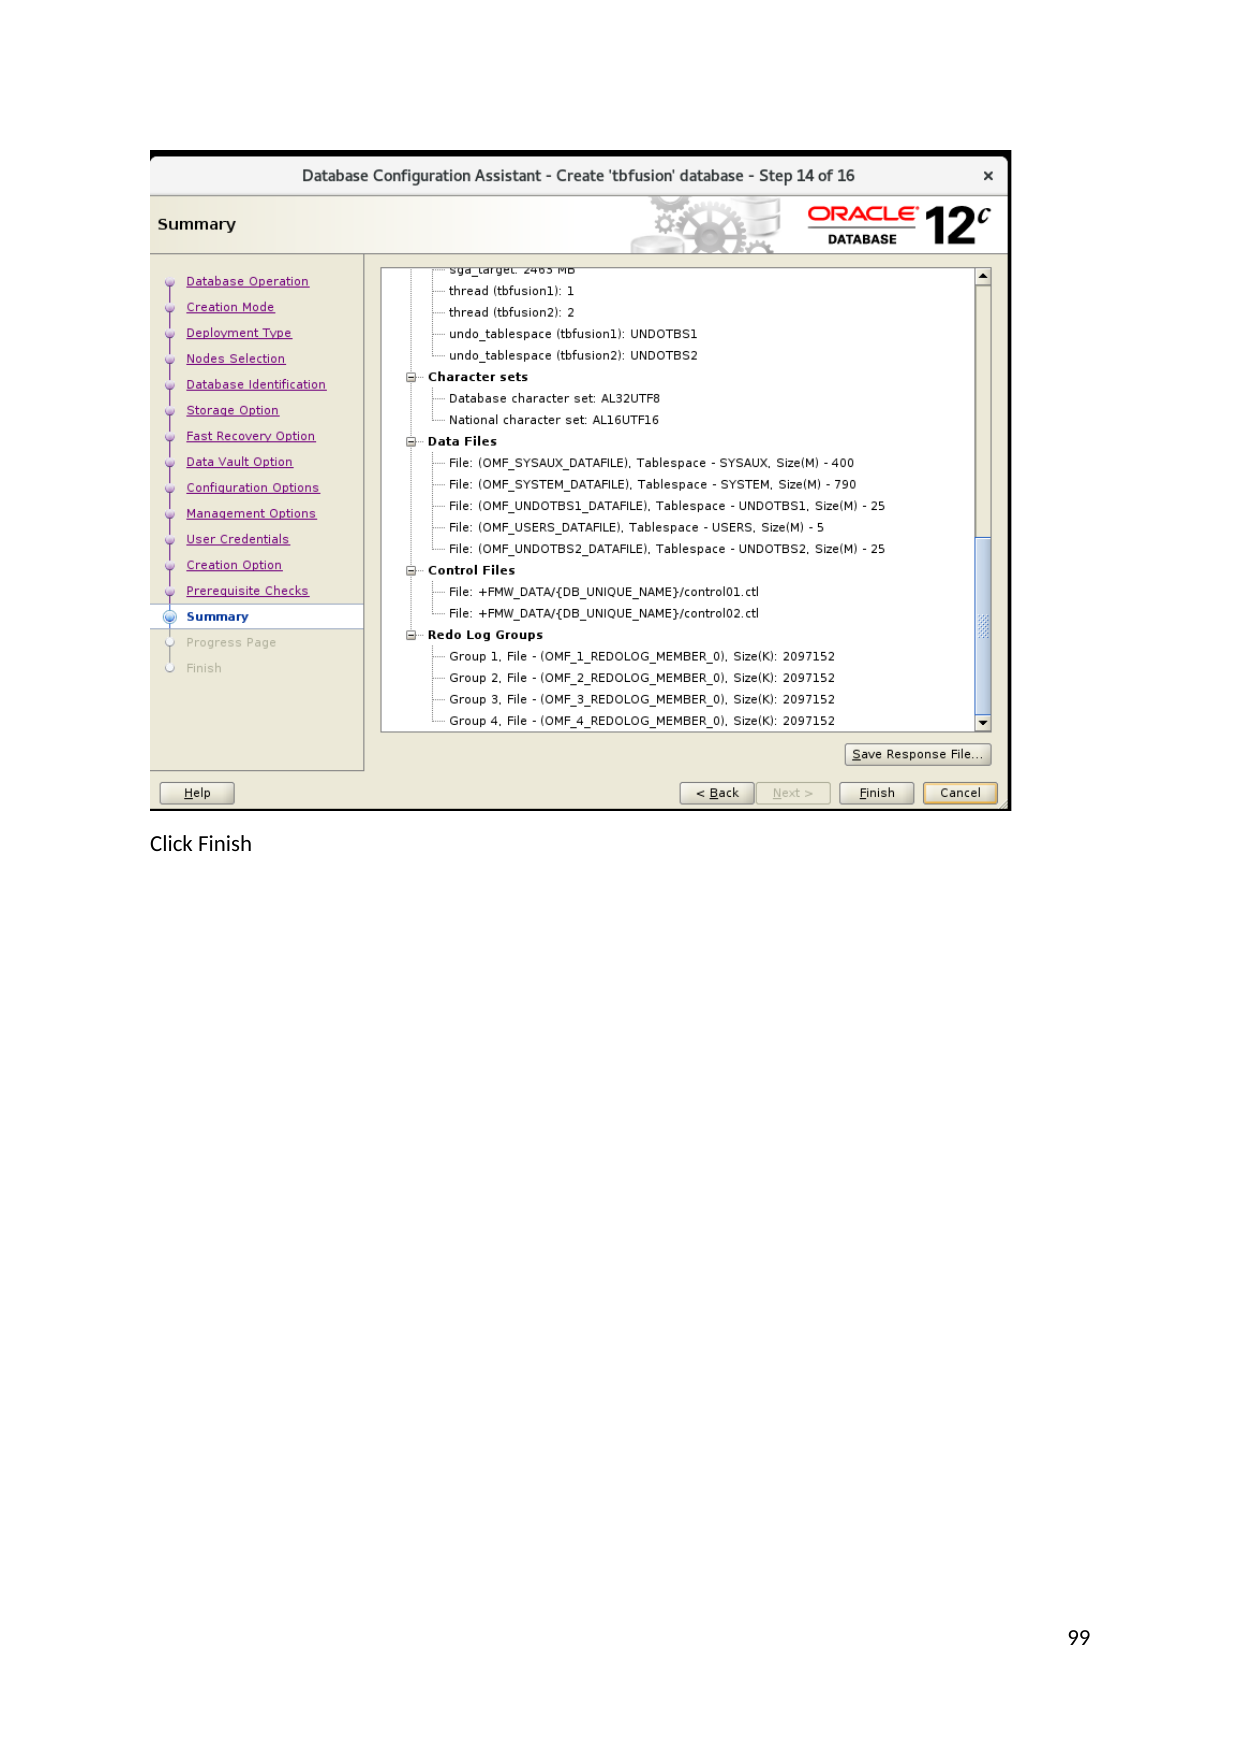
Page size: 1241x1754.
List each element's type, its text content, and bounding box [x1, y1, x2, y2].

text Click Finish [150, 829, 1090, 857]
picture [150, 150, 1012, 811]
